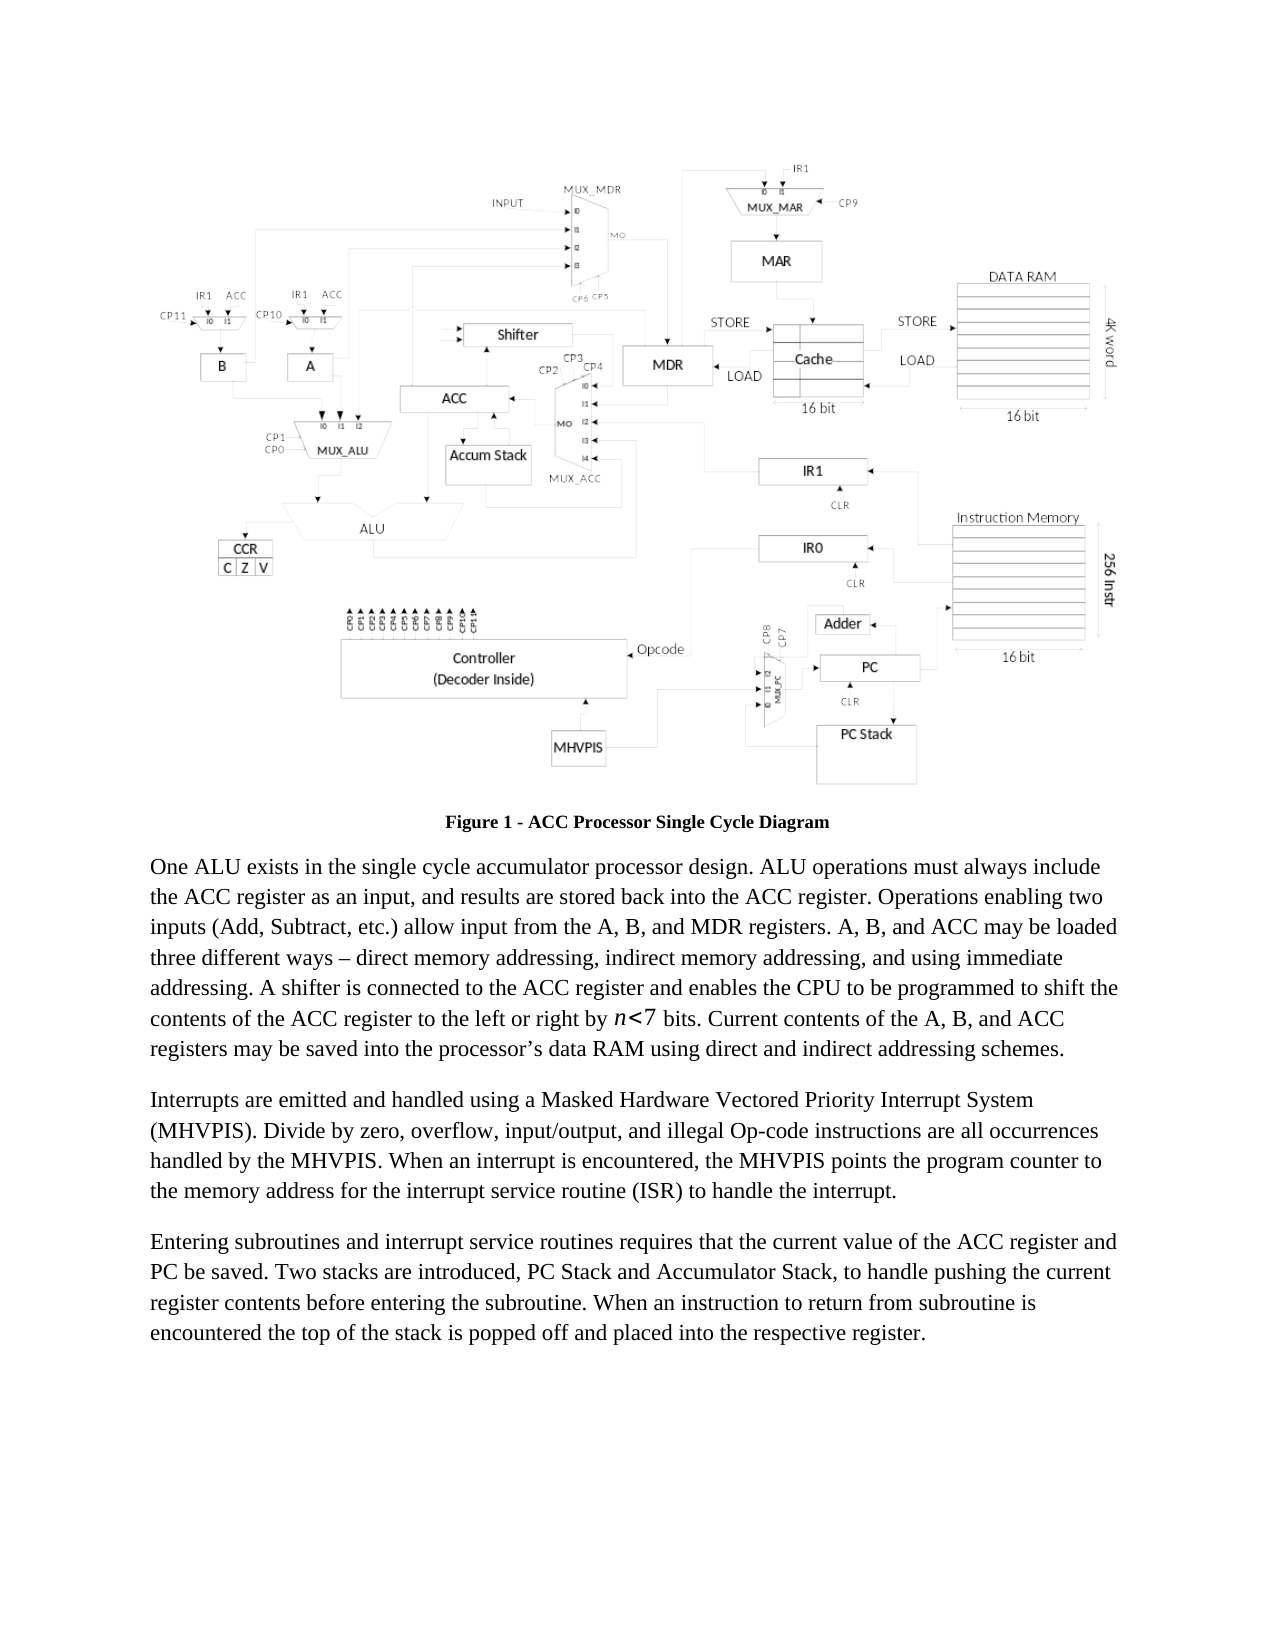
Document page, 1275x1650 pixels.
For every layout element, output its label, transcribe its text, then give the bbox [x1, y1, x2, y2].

text Interrupts are emitted and handled using a Masked Hardware Vectored Priority Interrupt System (MHVPIS). Divide by zero, overflow, input/output, and illegal Op-code instructions are all occurrences handled by the MHVPIS. When an interrupt is encountered, the MHVPIS points the program counter to the memory address for the interrupt service routine (ISR) to handle the interrupt. [150, 1087, 1125, 1203]
text One ALU exists in the single cycle accumulator processor design. ALU operations must always include the ACC register as an input, and results are stored back into the ACC register. Operations enabling two inputs (Add, Subtract, etc.) allow input from the A, B, and MDR registers. A, B, and ACC may be loaded three different ways – direct memory addressing, indirect memory addressing, and using immediate addressing. A shifter is connected to the ACC register and enables the CPU to be programmed to shift the contents of the ACC register to the left or right by bits. Current contents of the A, B, and ACC registers may be saved into the processor’s data RAM using direct and indirect addressing schemes. [150, 853, 1125, 1062]
text Entering subroutines and interrupt service routines requires that the current value of the ACC register and PC be saved. Two stacks are introduced, PC Stack and Accumulator Stack, to handle pushing the current register contents before entering the subroutine. When an instruction to return from subroutine is encountered the top of the stack is popped off and placed into the respective register. [150, 1228, 1125, 1345]
text Figure 1 - ACC Processor Single Cycle Diagram [150, 811, 1125, 832]
